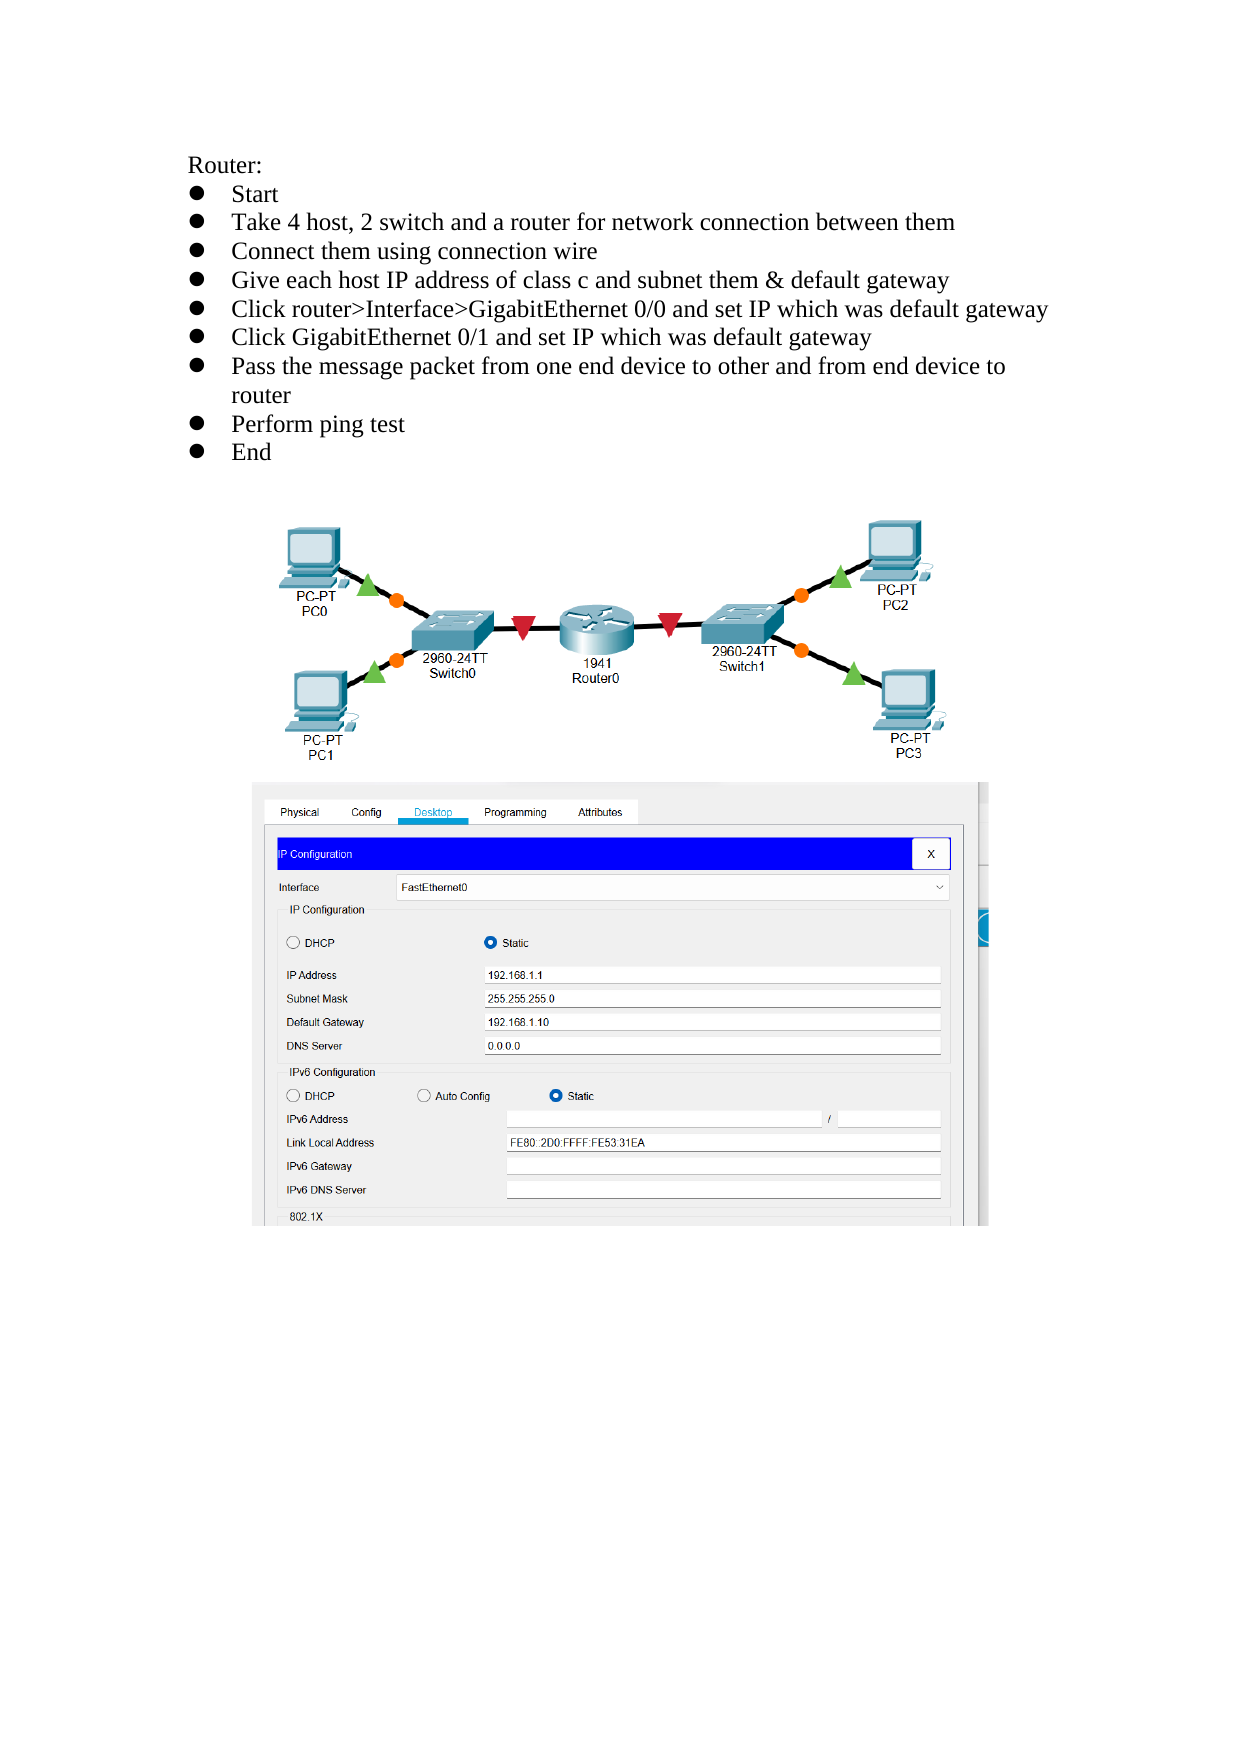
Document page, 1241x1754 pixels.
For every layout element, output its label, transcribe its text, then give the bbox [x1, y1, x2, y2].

list Click router>Interface>GigabitEthernet 0/0 and set IP which was default gateway [187, 294, 1053, 322]
list Give each host IP address of class c and subnet them & default gateway [187, 265, 1053, 294]
list Perform ping test [187, 409, 1053, 437]
list Take 4 host, 2 switch and a router for network connection between them [187, 207, 1053, 236]
list Start [187, 179, 1053, 207]
picture [235, 495, 1005, 1226]
list Connect them using connection wire [187, 236, 1053, 265]
list Pass the message packet from one end device to other and from end device to router [187, 351, 1053, 409]
list Click GigabitEthernet 0/1 and set IP which was default gateway [187, 322, 1053, 351]
list End [187, 437, 1053, 466]
text Router: [187, 150, 1053, 179]
